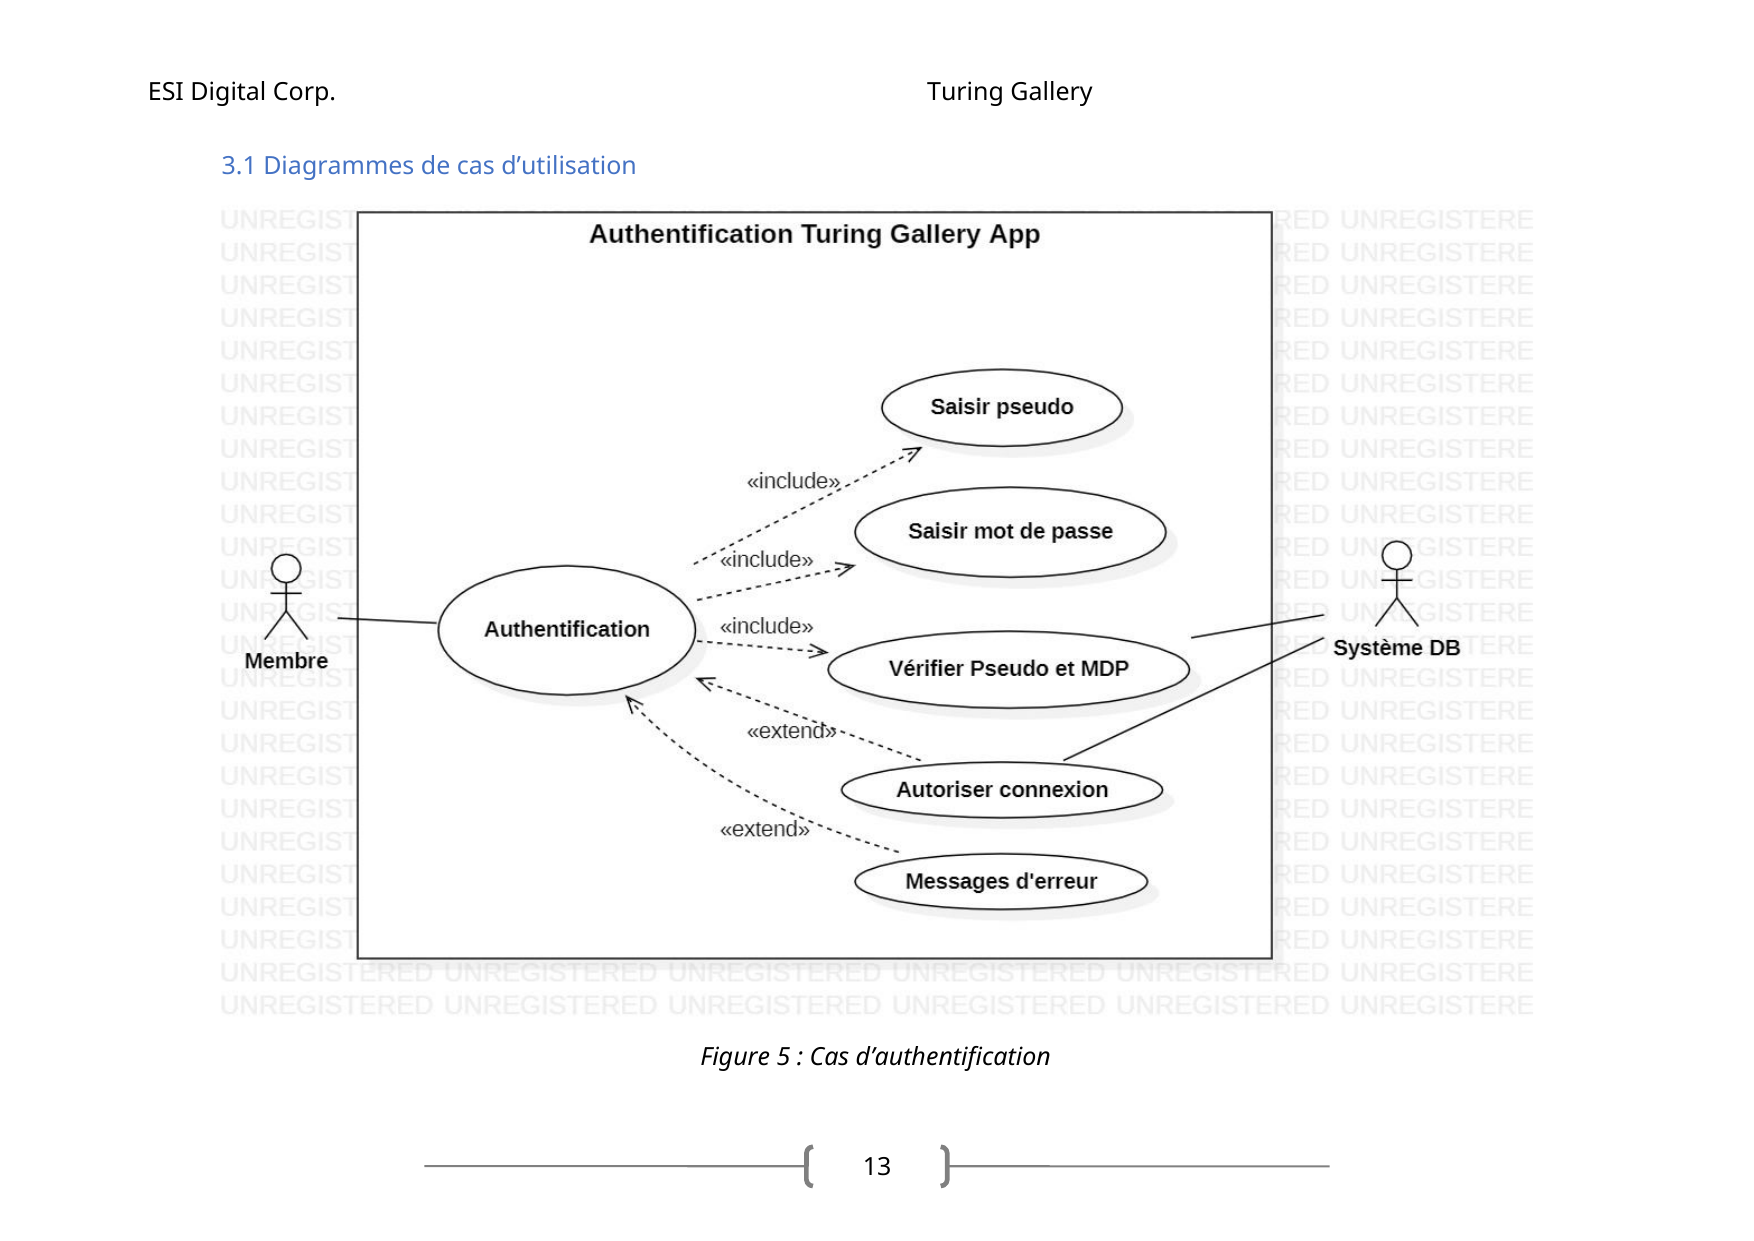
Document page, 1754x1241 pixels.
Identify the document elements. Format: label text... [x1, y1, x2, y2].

picture [220, 196, 1534, 1024]
text 3.1 Diagrammes de cas d’utilisation [148, 148, 1606, 182]
